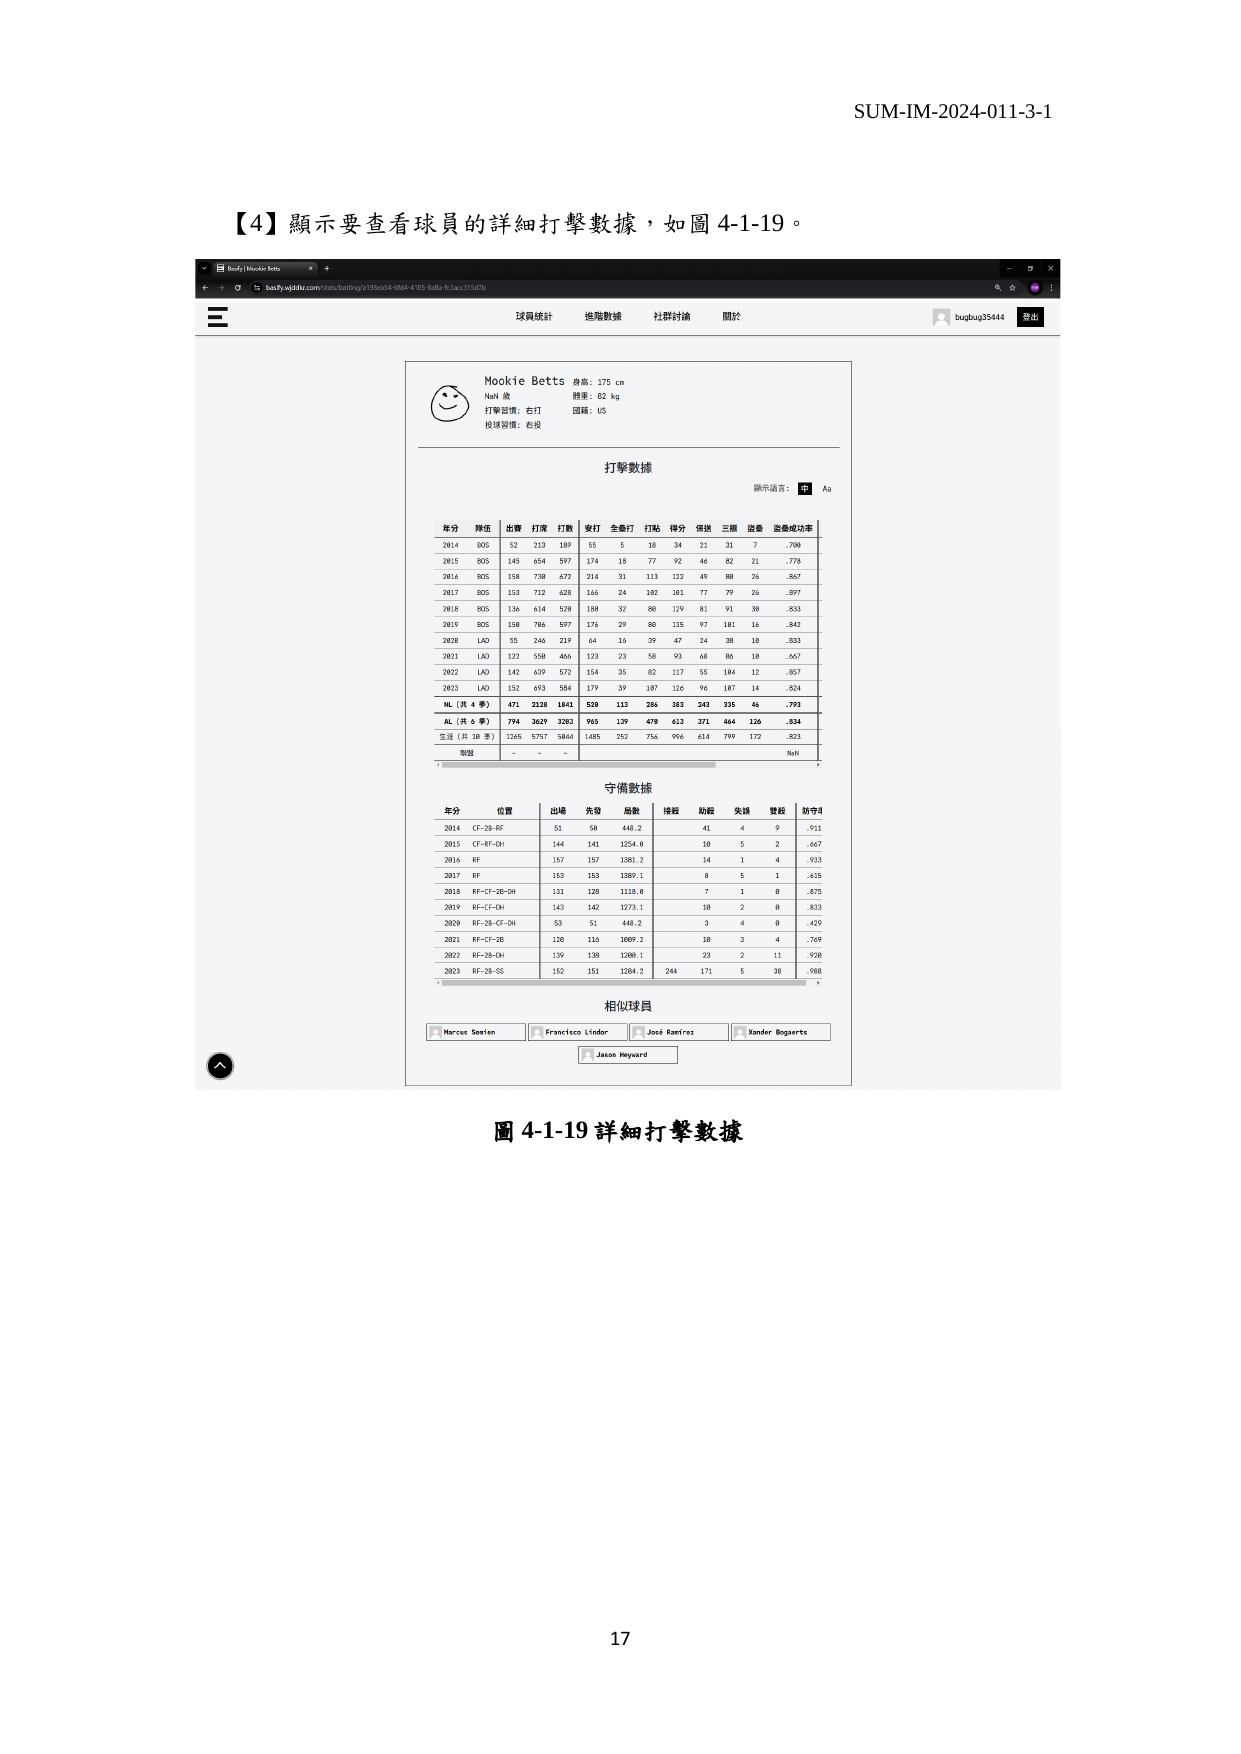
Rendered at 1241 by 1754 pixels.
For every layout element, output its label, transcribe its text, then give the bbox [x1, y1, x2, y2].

list 【4】顯示要查看球員的詳細打擊數據，如圖4-1-19。 [225, 202, 1053, 239]
picture [195, 259, 1061, 1090]
